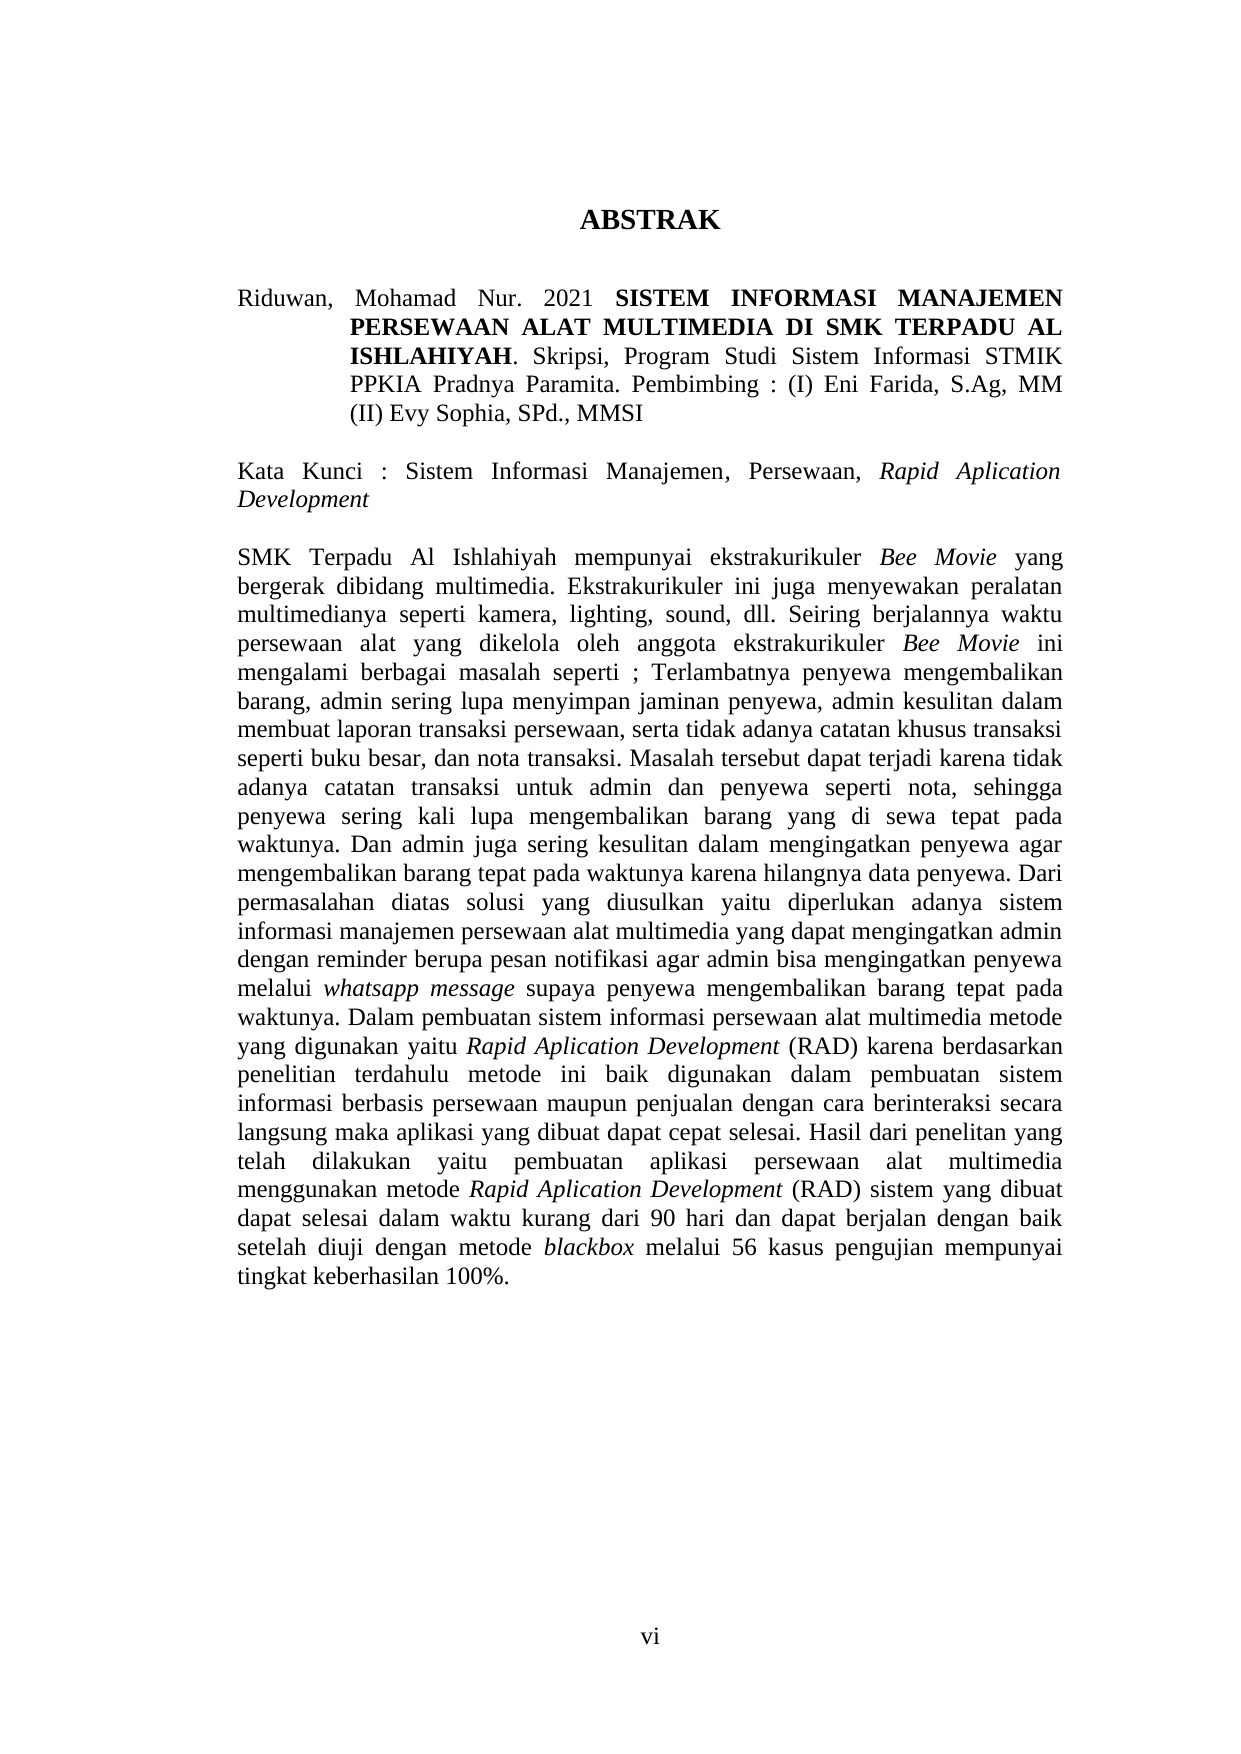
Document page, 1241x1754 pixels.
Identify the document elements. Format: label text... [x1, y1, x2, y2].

subtitle ABSTRAK [237, 202, 1063, 236]
text Kata Kunci : Sistem Informasi Manajemen, Persewaan, Rapid Aplication Development [237, 456, 1063, 513]
text SMK Terpadu Al Ishlahiyah mempunyai ekstrakurikuler Bee Movie yang bergerak dibidang multimedia. Ekstrakurikuler ini juga menyewakan peralatan multimedianya seperti kamera, lighting, sound, dll. Seiring berjalannya waktu persewaan alat yang dikelola oleh anggota ekstrakurikuler Bee Movie ini mengalami berbagai masalah seperti ; Terlambatnya penyewa mengembalikan barang, admin sering lupa menyimpan jaminan penyewa, admin kesulitan dalam membuat laporan transaksi persewaan, serta tidak adanya catatan khusus transaksi seperti buku besar, dan nota transaksi. Masalah tersebut dapat terjadi karena tidak adanya catatan transaksi untuk admin dan penyewa seperti nota, sehingga penyewa sering kali lupa mengembalikan barang yang di sewa tepat pada waktunya. Dan admin juga sering kesulitan dalam mengingatkan penyewa agar mengembalikan barang tepat pada waktunya karena hilangnya data penyewa. Dari permasalahan diatas solusi yang diusulkan yaitu diperlukan adanya sistem informasi manajemen persewaan alat multimedia yang dapat mengingatkan admin dengan reminder berupa pesan notifikasi agar admin bisa mengingatkan penyewa melalui whatsapp message supaya penyewa mengembalikan barang tepat pada waktunya. Dalam pembuatan sistem informasi persewaan alat multimedia metode yang digunakan yaitu Rapid Aplication Development (RAD) karena berdasarkan penelitian terdahulu metode ini baik digunakan dalam pembuatan sistem informasi berbasis persewaan maupun penjualan dengan cara berinteraksi secara langsung maka aplikasi yang dibuat dapat cepat selesai. Hasil dari penelitan yang telah dilakukan yaitu pembuatan aplikasi persewaan alat multimedia menggunakan metode Rapid Aplication Development (RAD) sistem yang dibuat dapat selesai dalam waktu kurang dari 90 hari dan dapat berjalan dengan baik setelah diuji dengan metode blackbox melalui 56 kasus pengujian mempunyai tingkat keberhasilan 100%. [237, 542, 1063, 1289]
text Riduwan, Mohamad Nur. 2021 SISTEM INFORMASI MANAJEMEN PERSEWAAN ALAT MULTIMEDIA DI SMK TERPADU AL ISHLAHIYAH. Skripsi, Program Studi Sistem Informasi STMIK PPKIA Pradnya Paramita. Pembimbing : (I) Eni Farida, S.Ag, MM (II) Evy Sophia, SPd., MMSI [237, 283, 1063, 427]
